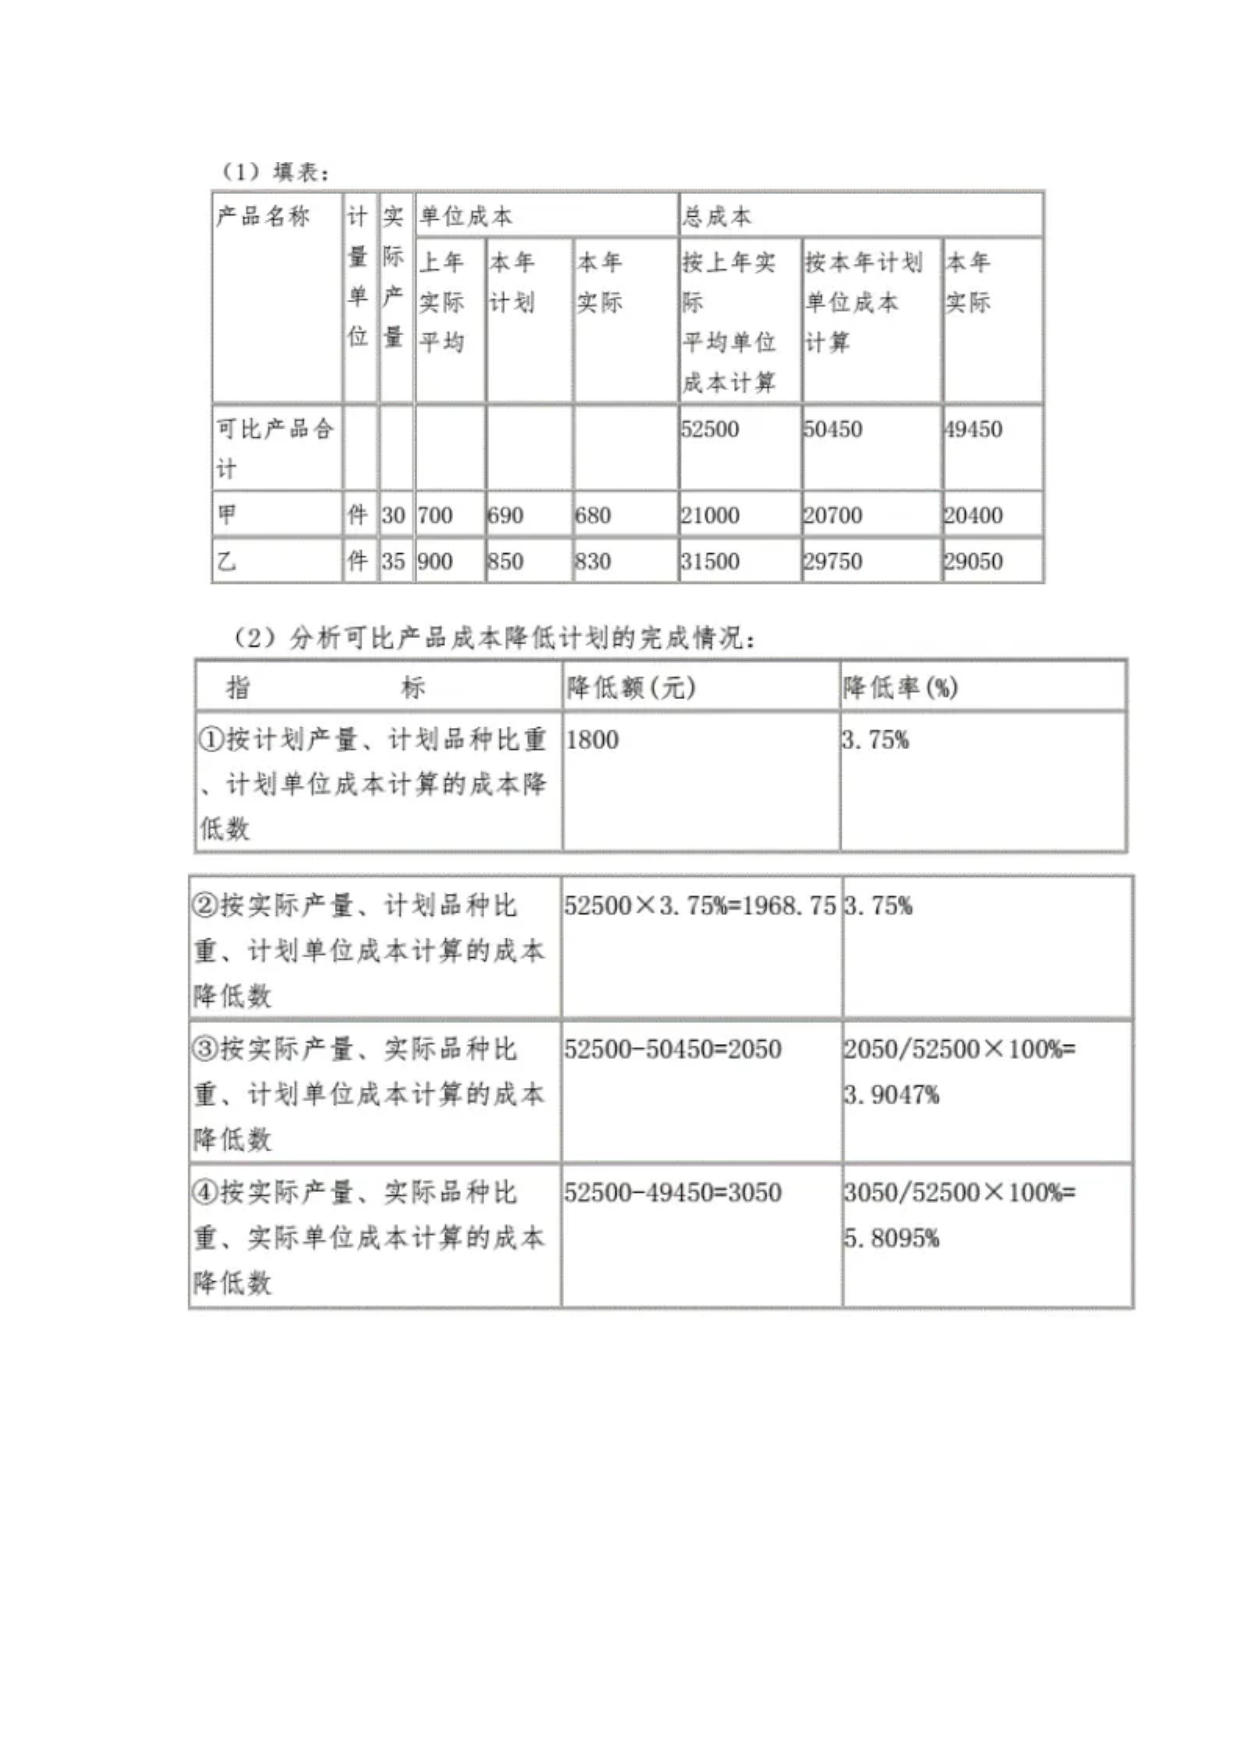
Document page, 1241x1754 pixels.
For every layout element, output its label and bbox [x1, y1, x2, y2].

picture [187, 162, 1054, 586]
picture [187, 617, 1144, 1317]
